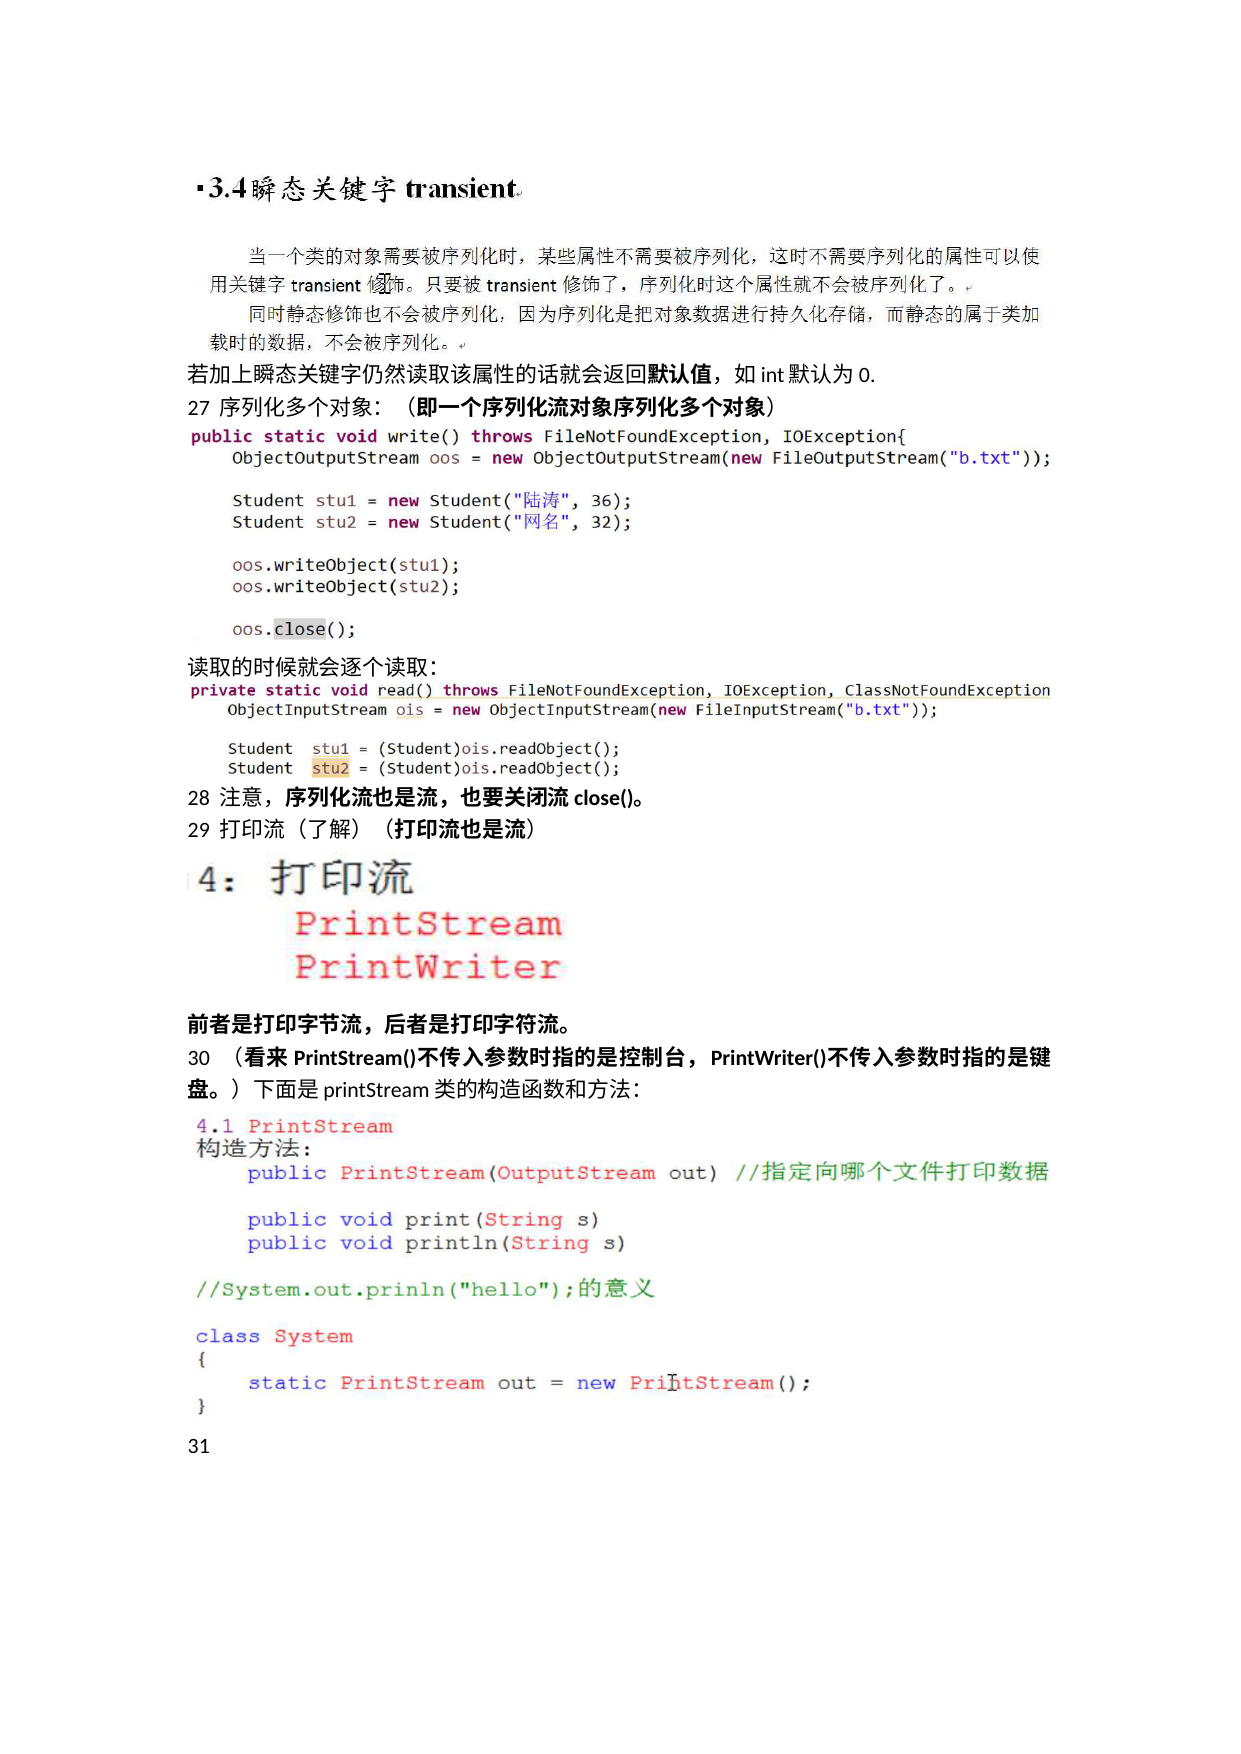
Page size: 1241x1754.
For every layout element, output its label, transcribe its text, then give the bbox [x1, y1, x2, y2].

text 前者是打印字节流，后者是打印字符流。 [187, 1007, 1053, 1039]
picture [187, 422, 1052, 641]
text 若加上瞬态关键字仍然读取该属性的话就会返回默认值，如int默认为0. [187, 357, 1053, 389]
picture [187, 1104, 1053, 1421]
picture [187, 844, 572, 987]
text 28 注意，序列化流也是流，也要关闭流close()。 [187, 779, 1053, 812]
picture [187, 682, 1052, 780]
text 读取的时候就会逐个读取： [187, 649, 1053, 682]
text 29 打印流（了解）（打印流也是流） [187, 812, 1053, 844]
picture [187, 162, 1053, 354]
text 27 序列化多个对象：（即一个序列化流对象序列化多个对象） [187, 389, 1053, 422]
text 31 [187, 1429, 1053, 1462]
text 30 （看来PrintStream()不传入参数时指的是控制台，PrintWriter()不传入参数时指的是键盘。）下面是printStream类的构造函数和方法： [187, 1039, 1053, 1104]
